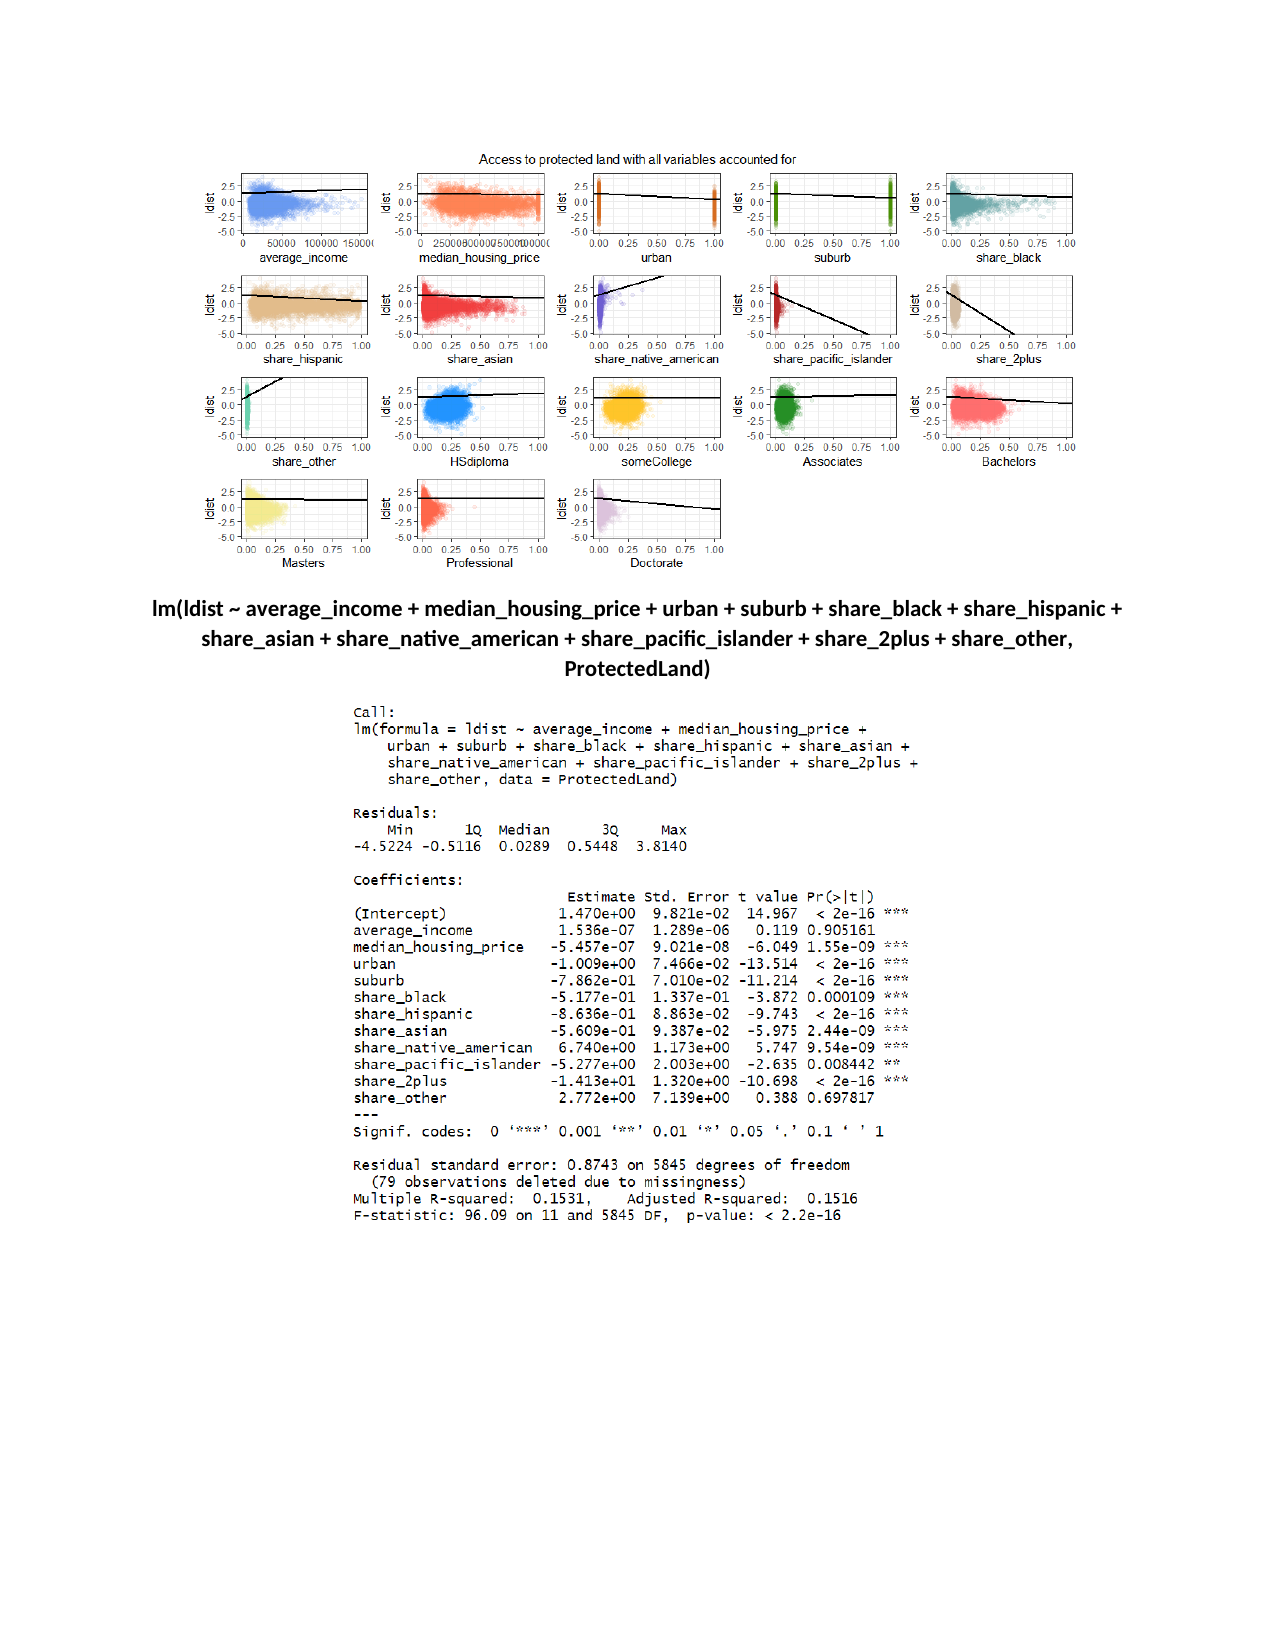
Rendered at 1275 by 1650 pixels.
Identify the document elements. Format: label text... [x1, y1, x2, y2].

text lm(ldist ~ average_income + median_housing_price + urban + suburb + share_black + share_hispanic + share_asian + share_native_american + share_pacific_islander + share_2plus + share_other, ProtectedLand) [150, 594, 1125, 682]
picture [352, 701, 923, 1229]
picture [197, 150, 1078, 575]
